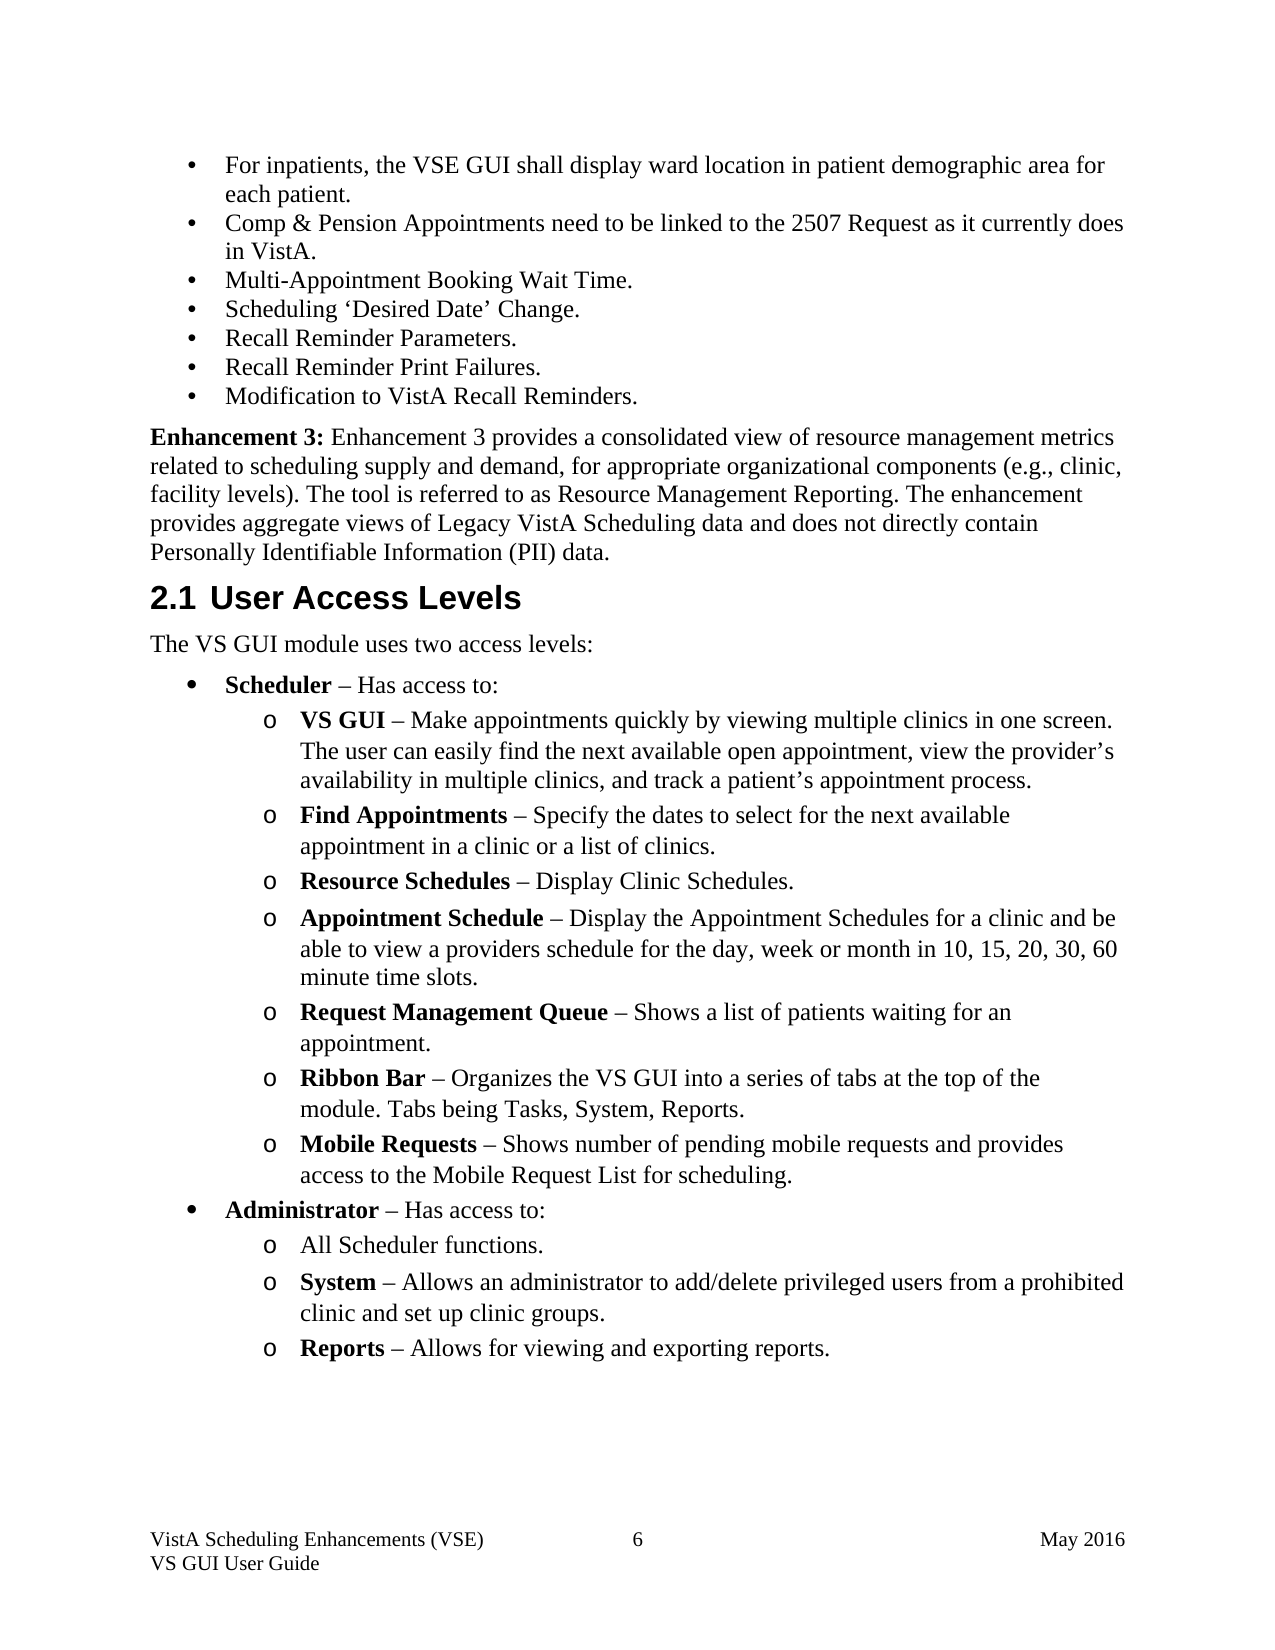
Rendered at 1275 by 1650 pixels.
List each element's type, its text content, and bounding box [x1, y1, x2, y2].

text Find Appointments – Specify the dates to select for the next available appointment in a clinic or a list of clinics. [262, 800, 1125, 859]
list Multi-Appointment Booking Wait Time. [187, 265, 1125, 294]
text Reports – Allows for viewing and exporting reports. [262, 1333, 1125, 1364]
text All Scheduler functions. [262, 1230, 1125, 1261]
list Scheduling ‘Desired Date’ Change. [187, 294, 1125, 323]
text System – Allows an administrator to add/delete privileged users from a prohibited clinic and set up clinic groups. [262, 1267, 1125, 1327]
text Resource Schedules – Display Clinic Schedules. [262, 866, 1125, 897]
list For inpatients, the VSE GUI shall display ward location in patient demographic area for each patient. [187, 150, 1125, 208]
text Ribbon Bar – Organizes the VS GUI into a series of tabs at the top of the module. Tabs being Tasks, System, Reports. [262, 1063, 1125, 1123]
text Request Management Queue – Shows a list of patients waiting for an appointment. [262, 997, 1125, 1057]
list Recall Reminder Parameters. [187, 323, 1125, 352]
list Comp & Pension Appointments need to be linked to the 2507 Request as it currently does in VistA. [187, 208, 1125, 265]
text Enhancement 3: Enhancement 3 provides a consolidated view of resource management metrics related to scheduling supply and demand, for appropriate organizational components (e.g., clinic, facility levels). The tool is referred to as Resource Management Reporting. The enhancement provides aggregate views of Legacy VistA Scheduling data and does not directly contain Personally Identifiable Information (PII) data. [150, 422, 1125, 566]
text Mobile Requests – Shows number of pending mobile requests and provides access to the Mobile Request List for scheduling. [262, 1129, 1125, 1189]
text Appointment Schedule – Display the Appointment Schedules for a clinic and be able to view a providers schedule for the day, week or month in 10, 15, 20, 30, 60 minute time slots. [262, 903, 1125, 991]
text Administrator – Has access to: [187, 1195, 1125, 1224]
text Scheduler – Has access to: [187, 670, 1125, 699]
text The VS GUI module uses two access levels: [150, 629, 1125, 658]
list Modification to VistA Recall Reminders. [187, 381, 1125, 409]
subtitle User Access Levels [150, 578, 1125, 617]
list Recall Reminder Print Failures. [187, 352, 1125, 381]
text VS GUI – Make appointments quickly by viewing multiple clinics in one screen. The user can easily find the next available open appointment, view the provider’s availability in multiple clinics, and track a patient’s appointment process. [262, 705, 1125, 794]
